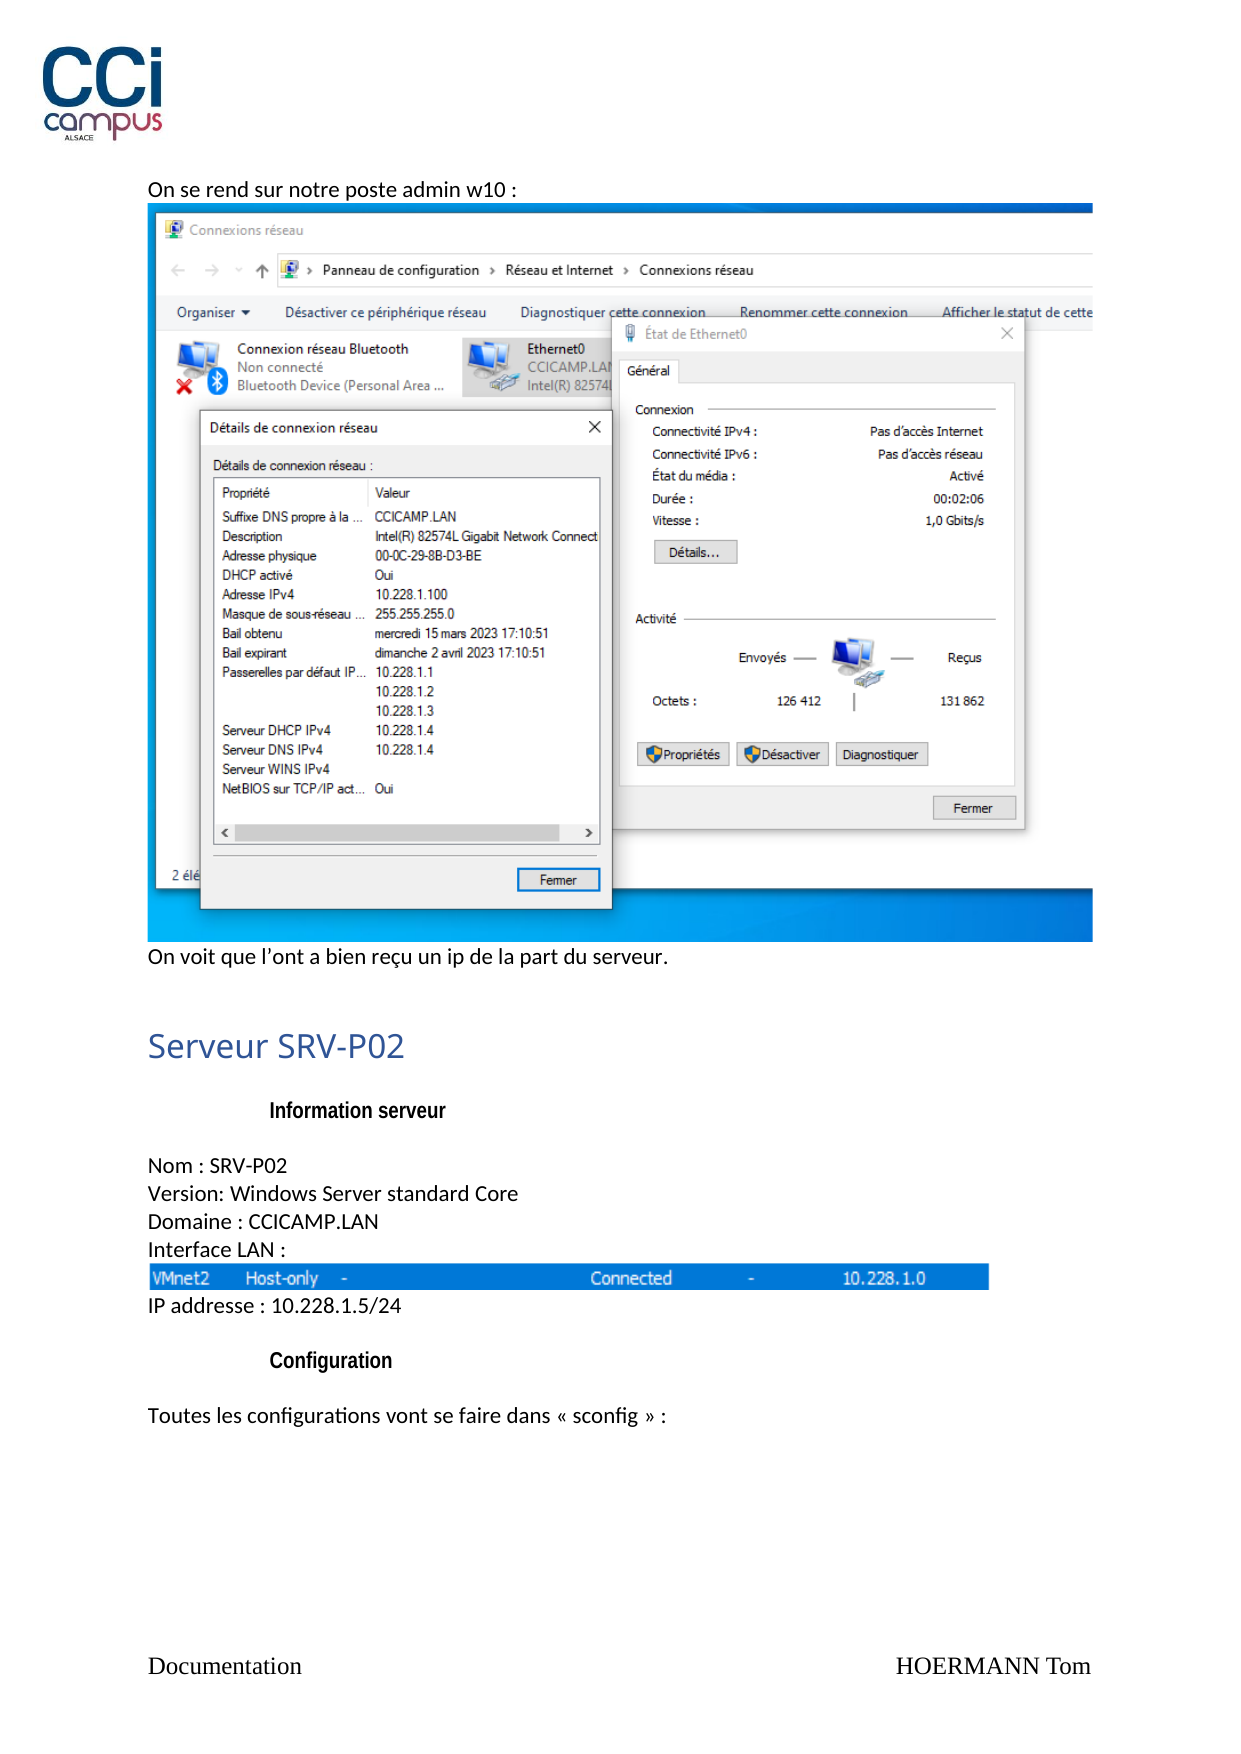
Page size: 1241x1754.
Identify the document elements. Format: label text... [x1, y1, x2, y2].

text Version: Windows Server standard Core [148, 1179, 1093, 1207]
picture [147, 1263, 997, 1290]
text Domaine : CCICAMP.LAN [148, 1207, 1093, 1235]
text Nom : SRV-P02 [148, 1151, 1093, 1179]
text IP addresse : 10.228.1.5/24 [148, 1291, 1093, 1319]
subtitle Serveur SRV-P02 [148, 1023, 1093, 1068]
text On se rend sur notre poste admin w10 : [148, 176, 1093, 203]
picture [156, 203, 1093, 942]
text On voit que l’ont a bien reçu un ip de la part du serveur. [148, 942, 1093, 970]
picture [35, 26, 182, 148]
subtitle Configuration [269, 1347, 1093, 1373]
subtitle Information serveur [269, 1097, 1093, 1123]
text Toutes les configurations vont se faire dans « sconfig » : [148, 1401, 1093, 1429]
